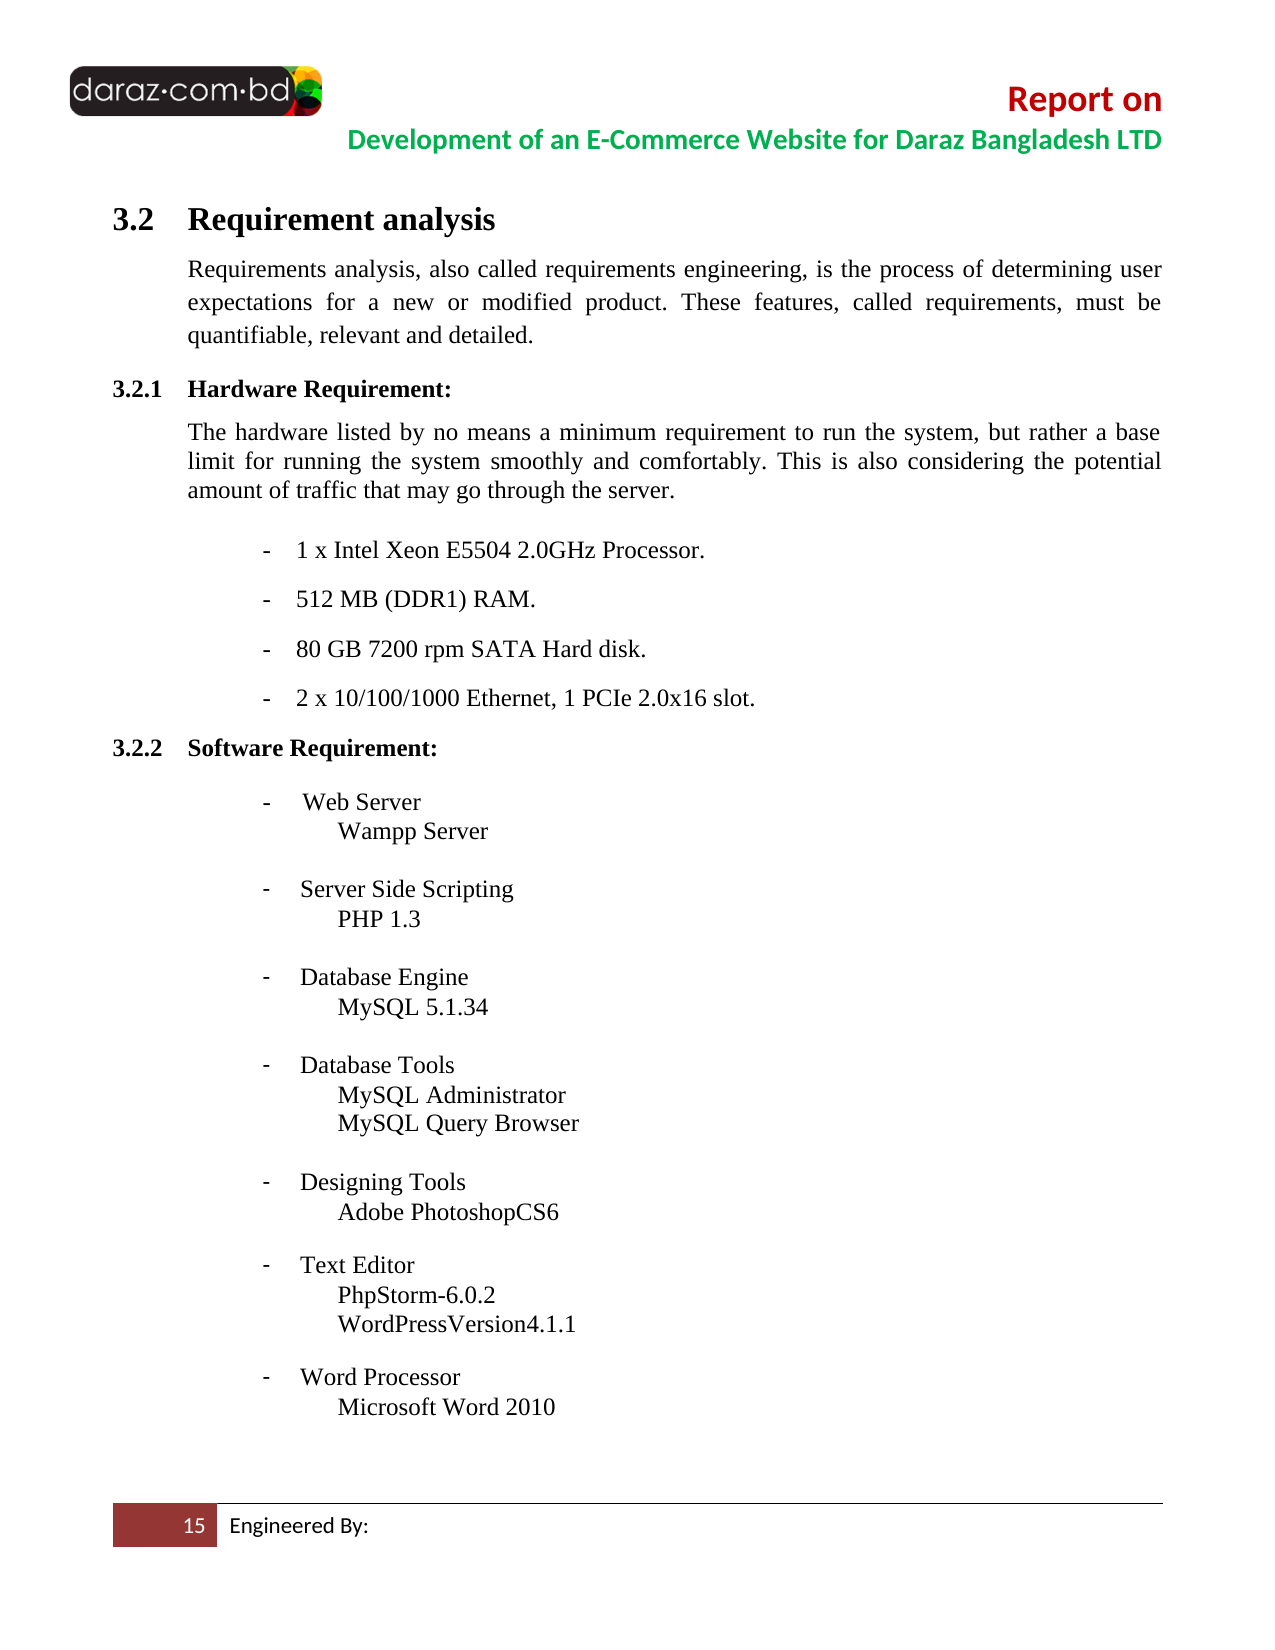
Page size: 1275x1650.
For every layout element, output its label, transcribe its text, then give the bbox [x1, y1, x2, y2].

list Hardware Requirement: [112, 374, 1162, 403]
text Adobe PhotoshopCS6 [112, 1197, 1162, 1225]
text - 512 MB (DDR1) RAM. [187, 584, 1162, 613]
text MySQL Query Browser [112, 1108, 1162, 1137]
text - Web Server [187, 787, 1162, 816]
text PhpStorm-6.0.2 [112, 1280, 1162, 1309]
list Word Processor [262, 1361, 1162, 1392]
text 3.2.2 Software Requirement: [112, 733, 1162, 762]
text WordPressVersion4.1.1 [112, 1309, 1162, 1337]
list Requirements analysis, also called requirements engineering, is the process of determining user expectations for a new or modified product. These features, called requirements, must be quantifiable, relevant and detailed. [187, 254, 1162, 349]
text - 80 GB 7200 rpm SATA Hard disk. [187, 634, 1162, 663]
text - 2 x 10/100/1000 Ethernet, 1 PCIe 2.0x16 slot. [187, 683, 1162, 712]
text MySQL 5.1.34 [112, 992, 1162, 1021]
list Requirement analysis [112, 199, 1162, 238]
list Database Engine [262, 961, 1162, 992]
text - 1 x Intel Xeon E5504 2.0GHz Processor. [187, 535, 1162, 563]
text Microsoft Word 2010 [112, 1392, 1162, 1421]
list Text Editor [262, 1249, 1162, 1280]
text PHP 1.3 [112, 904, 1162, 932]
list Server Side Scripting [262, 873, 1162, 904]
picture [69, 26, 323, 159]
text Wampp Server [112, 816, 1162, 844]
text MySQL Administrator [112, 1080, 1162, 1108]
list Designing Tools [262, 1166, 1162, 1197]
list Database Tools [262, 1049, 1162, 1080]
text The hardware listed by no means a minimum requirement to run the system, but rather a base limit for running the system smoothly and comfortably. This is also considering the potential amount of traffic that may go through the server. [187, 417, 1162, 503]
